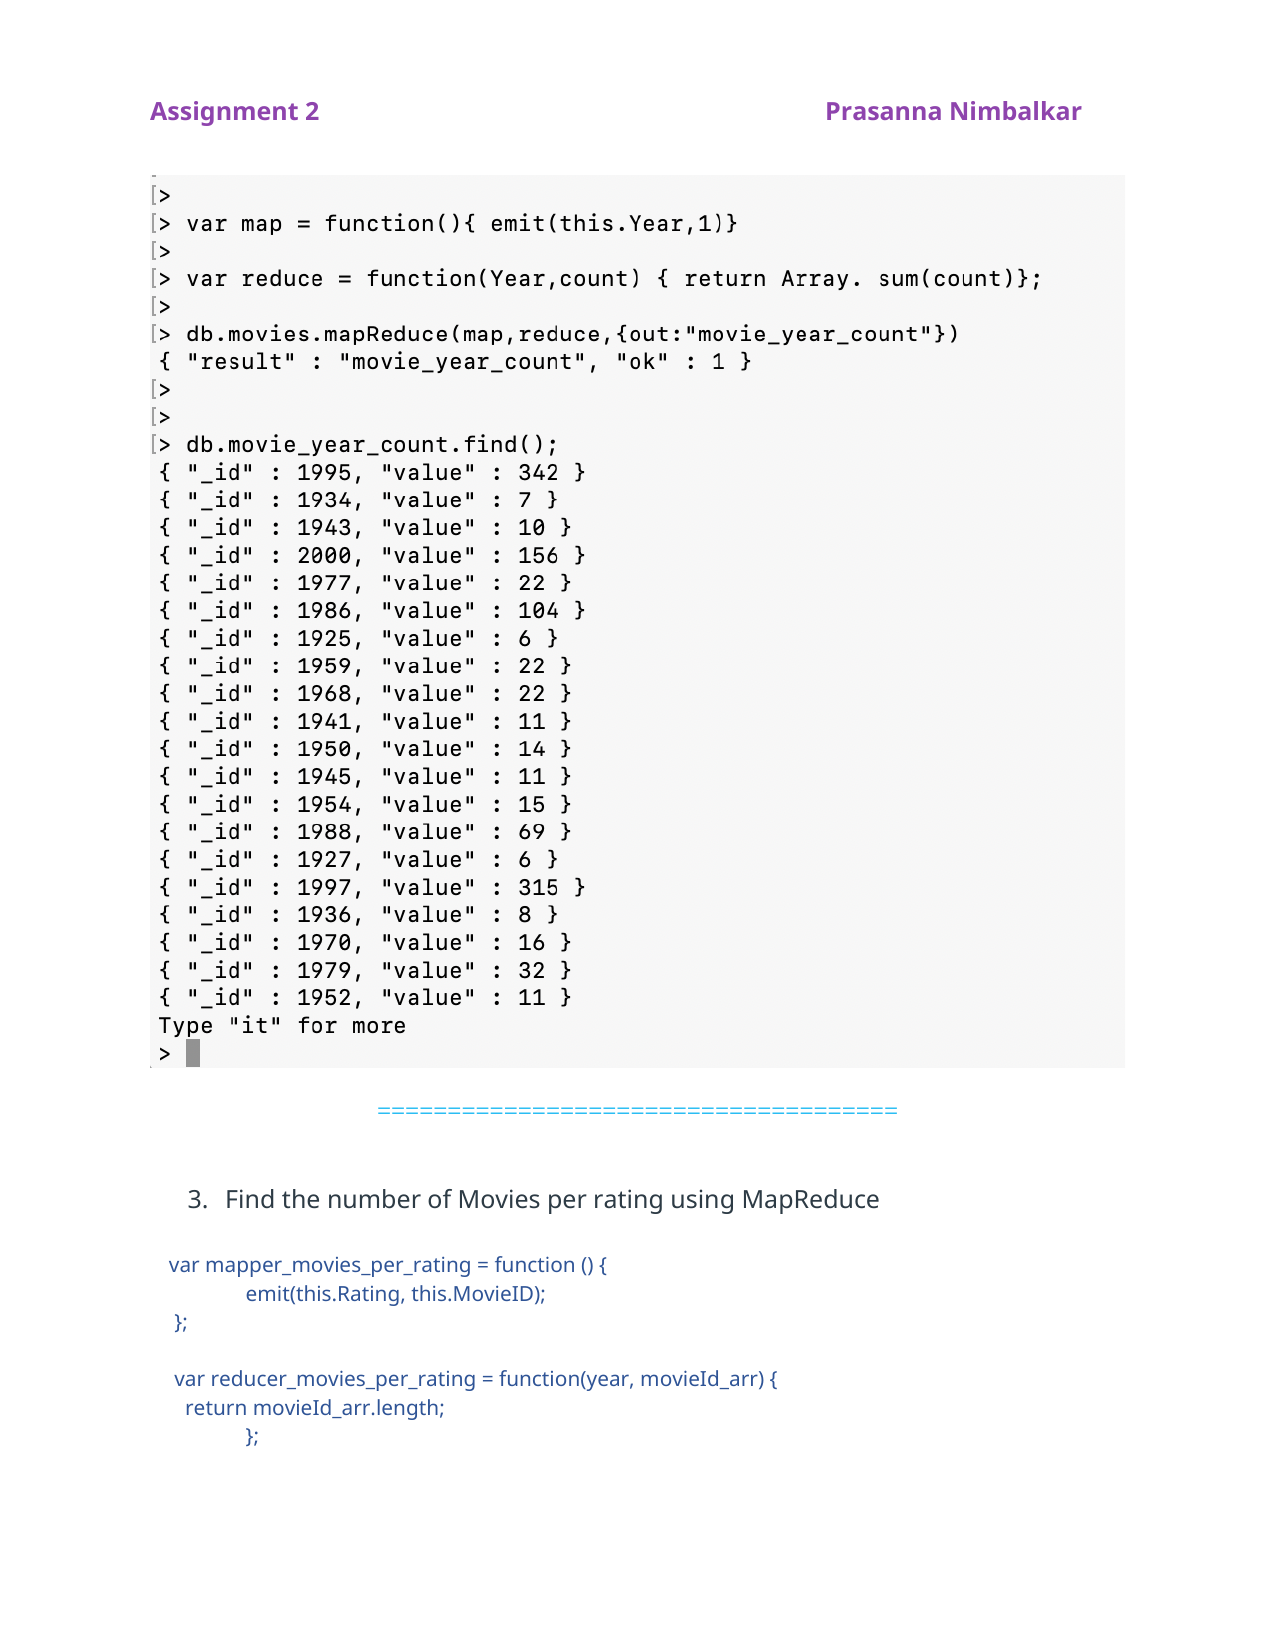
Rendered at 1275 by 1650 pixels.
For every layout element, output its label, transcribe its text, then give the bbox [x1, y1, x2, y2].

picture [150, 175, 1125, 1068]
list var mapper_movies_per_rating = function () { [169, 1250, 1125, 1279]
list }; [169, 1307, 1125, 1336]
text ===================================== [150, 1096, 1125, 1124]
list var reducer_movies_per_rating = function(year, movieId_arr) { [169, 1364, 1125, 1393]
list Find the number of Movies per rating using MapReduce [187, 1182, 1125, 1216]
list }; [169, 1421, 1125, 1450]
list return movieId_arr.length; [169, 1393, 1125, 1421]
list emit(this.Rating, this.MovieID); [169, 1279, 1125, 1307]
